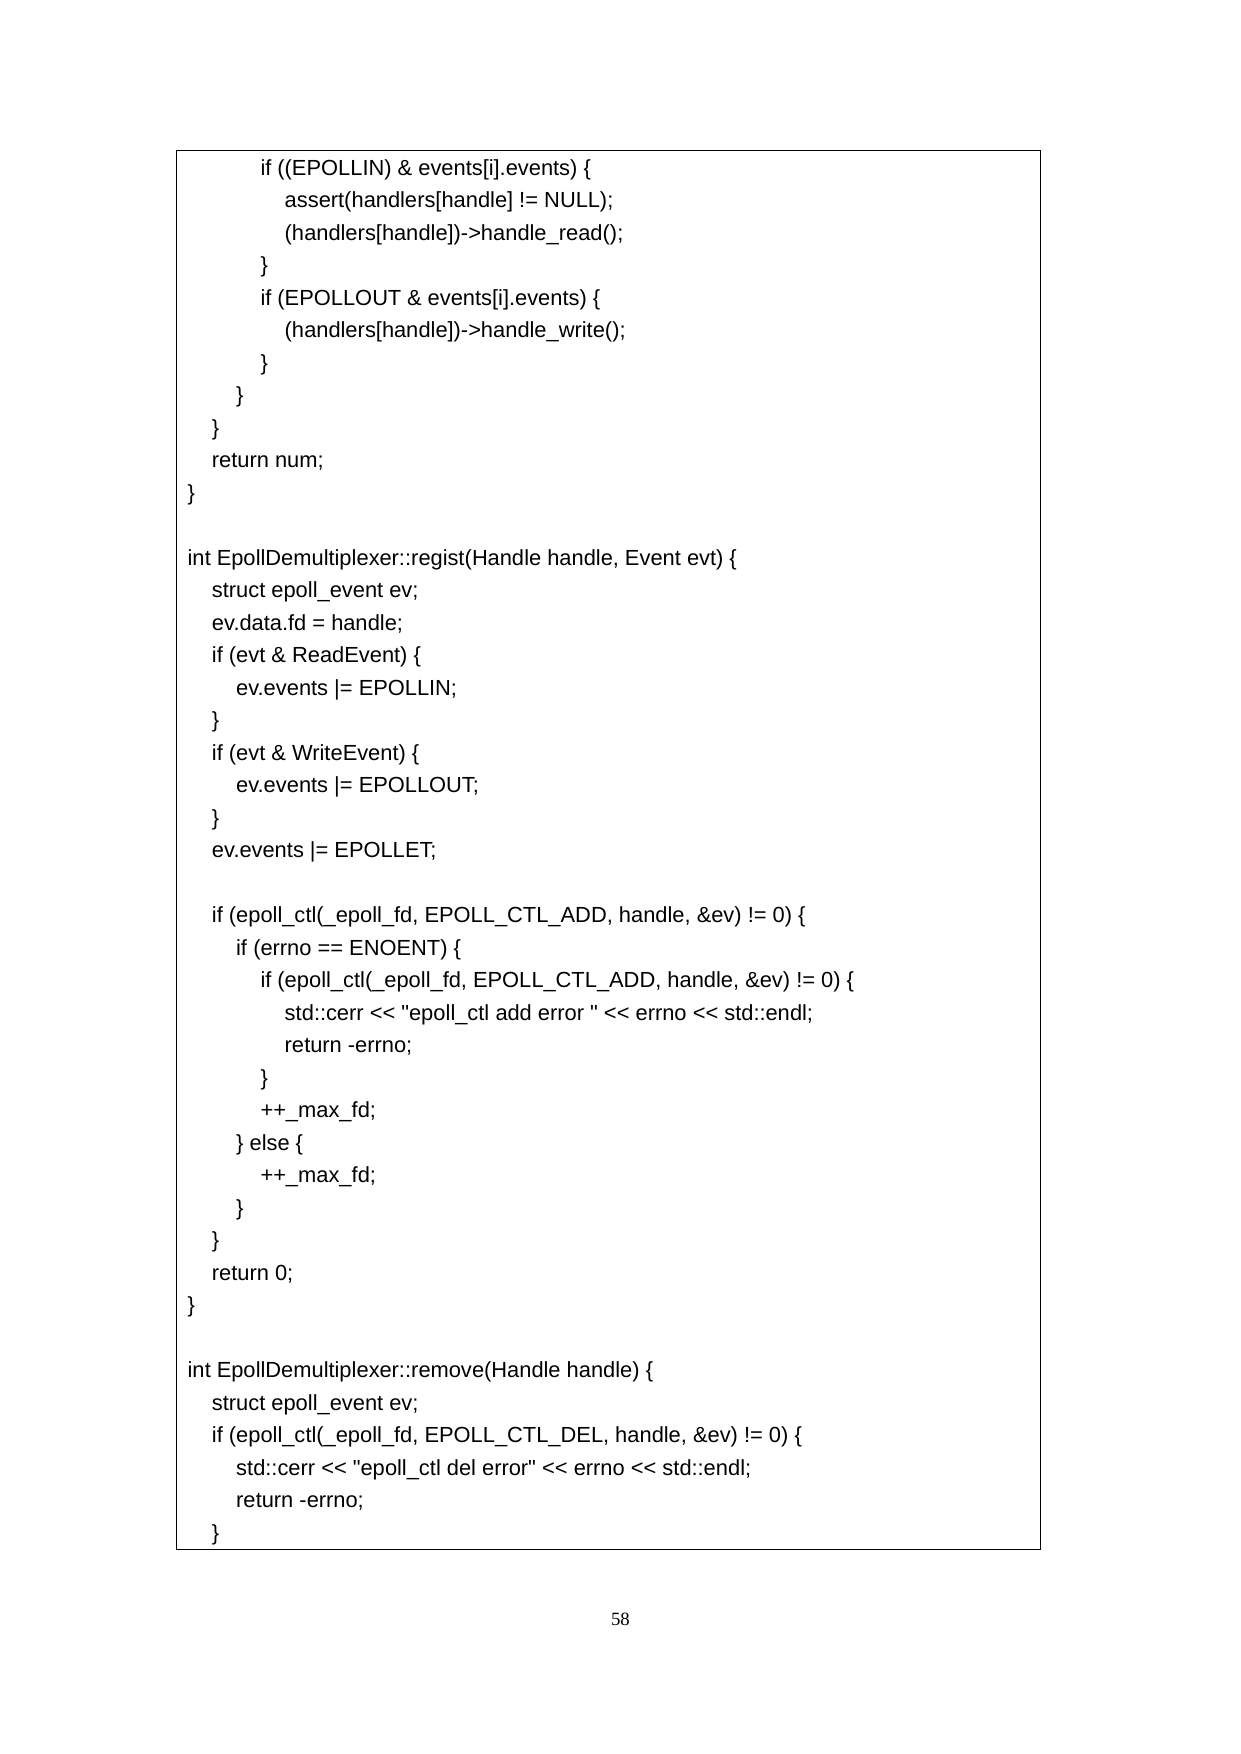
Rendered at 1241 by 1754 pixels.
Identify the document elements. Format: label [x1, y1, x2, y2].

table_header [177, 151, 1040, 1548]
